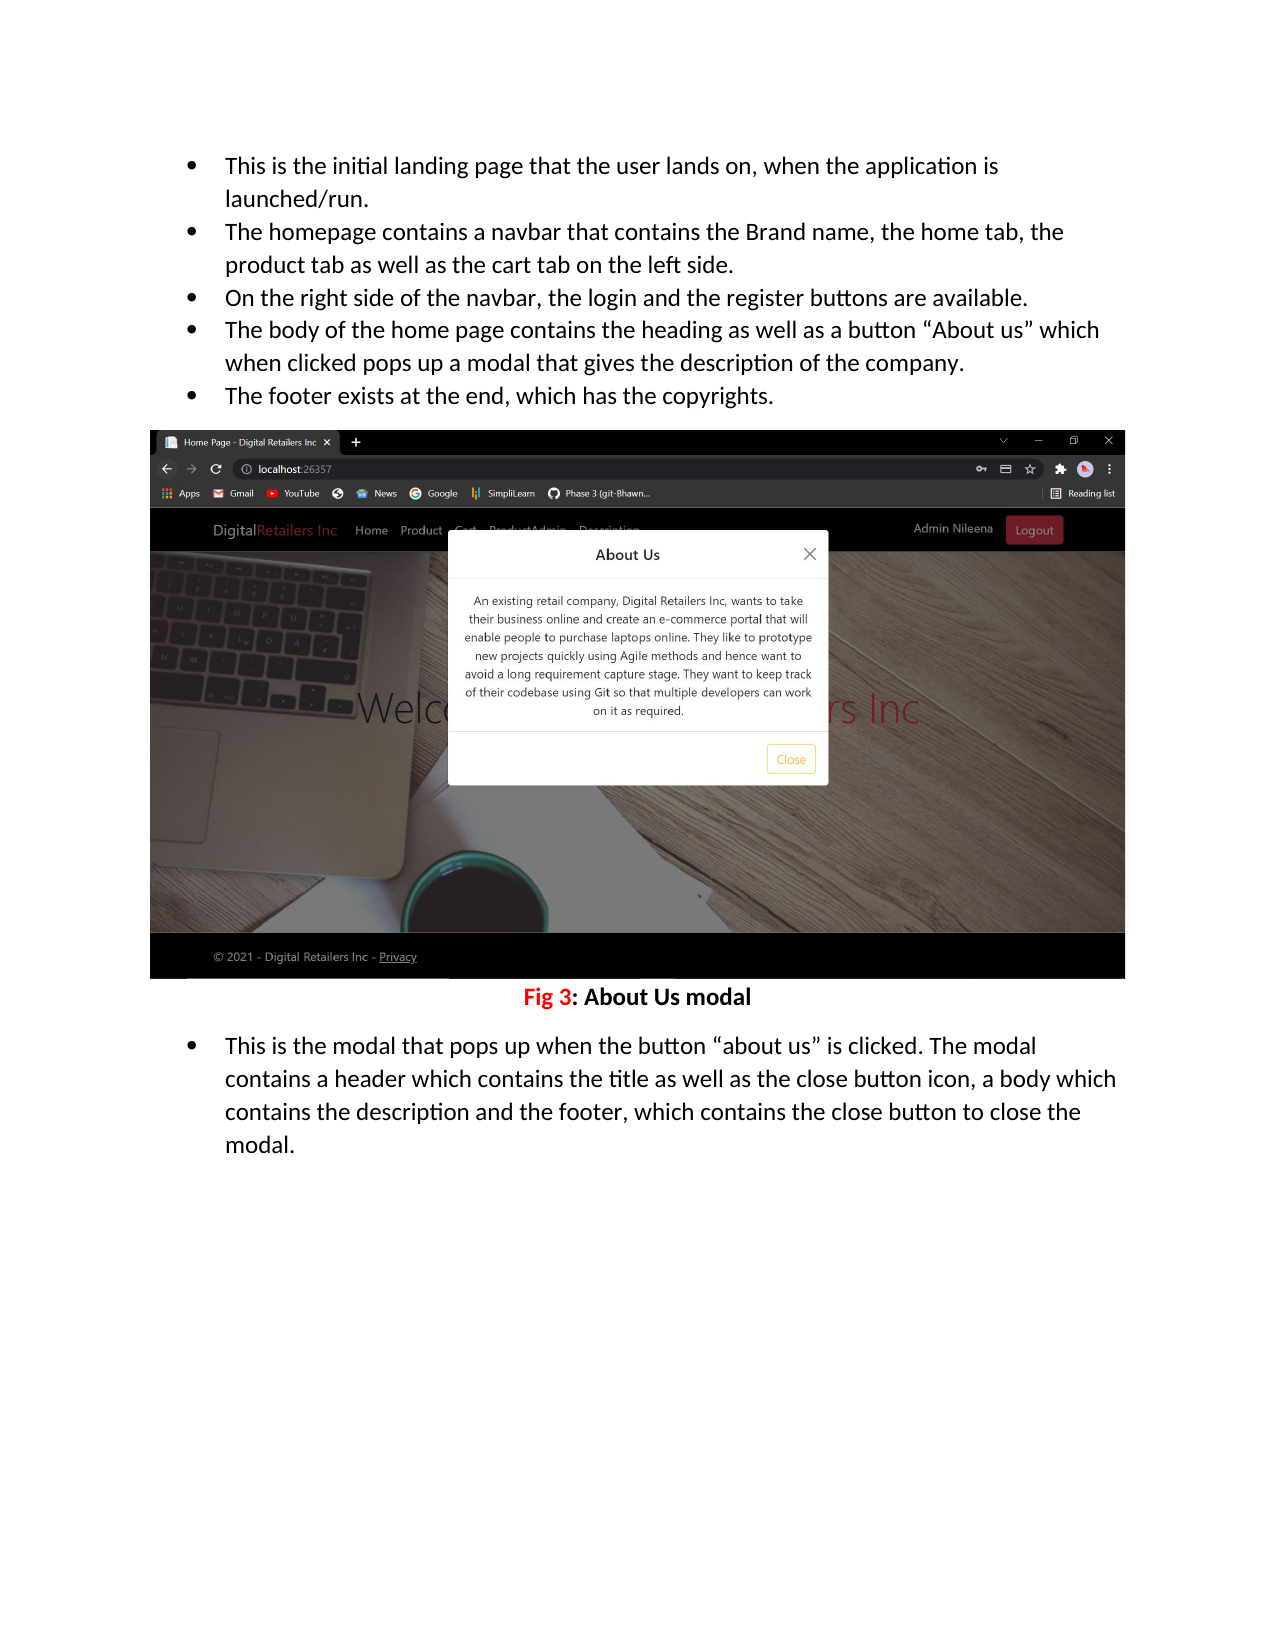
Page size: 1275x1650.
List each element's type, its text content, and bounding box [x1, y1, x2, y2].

list The footer exists at the end, which has the copyrights. [187, 380, 1125, 411]
list This is the modal that pops up when the button “about us” is clicked. The modal contains a header which contains the title as well as the close button icon, a body which contains the description and the footer, which contains the close button to close the modal. [187, 1030, 1125, 1160]
picture [150, 430, 1125, 979]
list The homepage contains a navbar that contains the Brand name, the home tab, the product tab as well as the cart tab on the left side. [187, 216, 1125, 279]
list This is the initial landing page that the user lands on, when the application is launched/run. [187, 150, 1125, 213]
text Fig 3: About Us modal [150, 979, 1125, 1011]
list The body of the home page contains the heading as well as a button “About us” which when clicked pops up a modal that gives the description of the company. [187, 314, 1125, 378]
list On the right side of the navbar, the login and the register buttons are available. [187, 282, 1125, 312]
